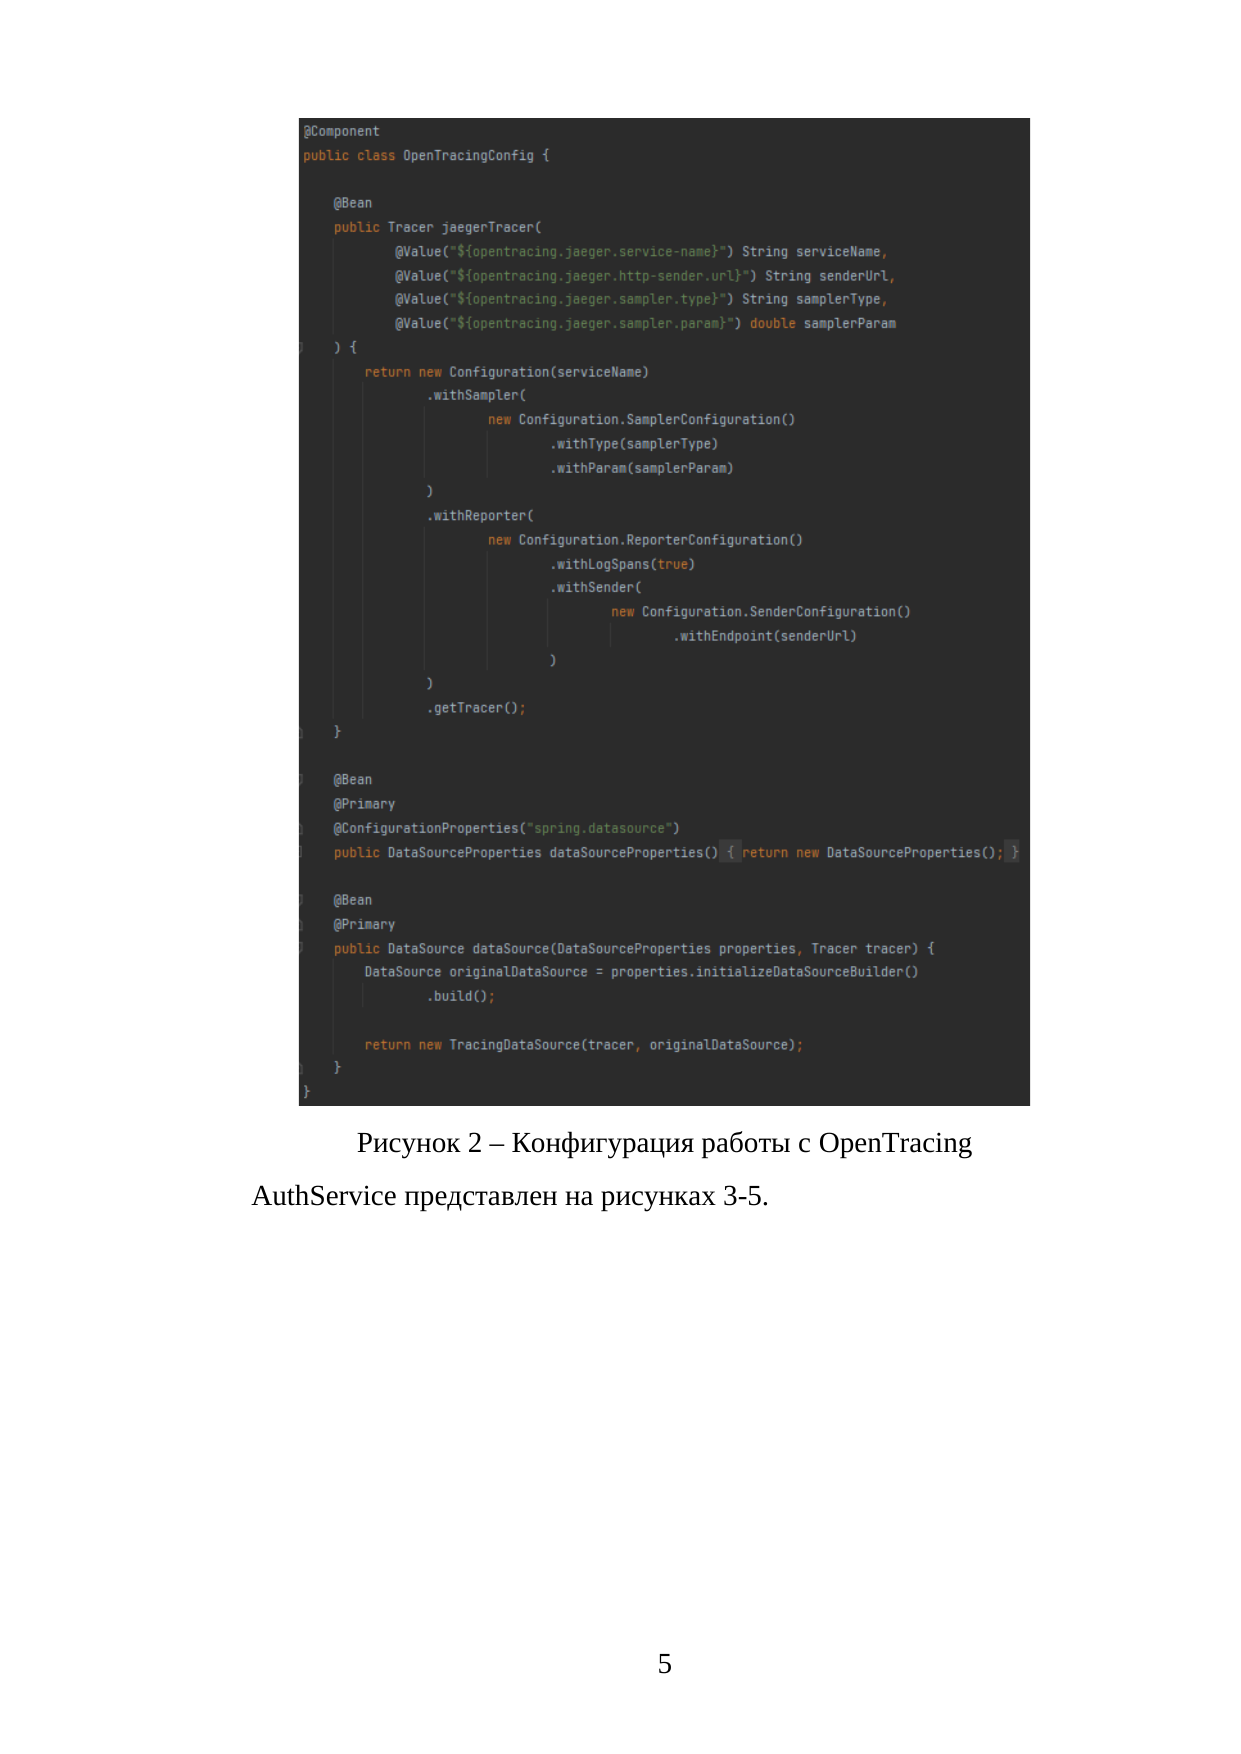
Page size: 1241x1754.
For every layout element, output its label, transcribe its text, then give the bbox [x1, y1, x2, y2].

text AuthService представлен на рисунках 3-5. [177, 1178, 1152, 1211]
text Рисунок 2 – Конфигурация работы с OpenTracing [177, 1125, 1152, 1158]
picture [298, 118, 1030, 1106]
